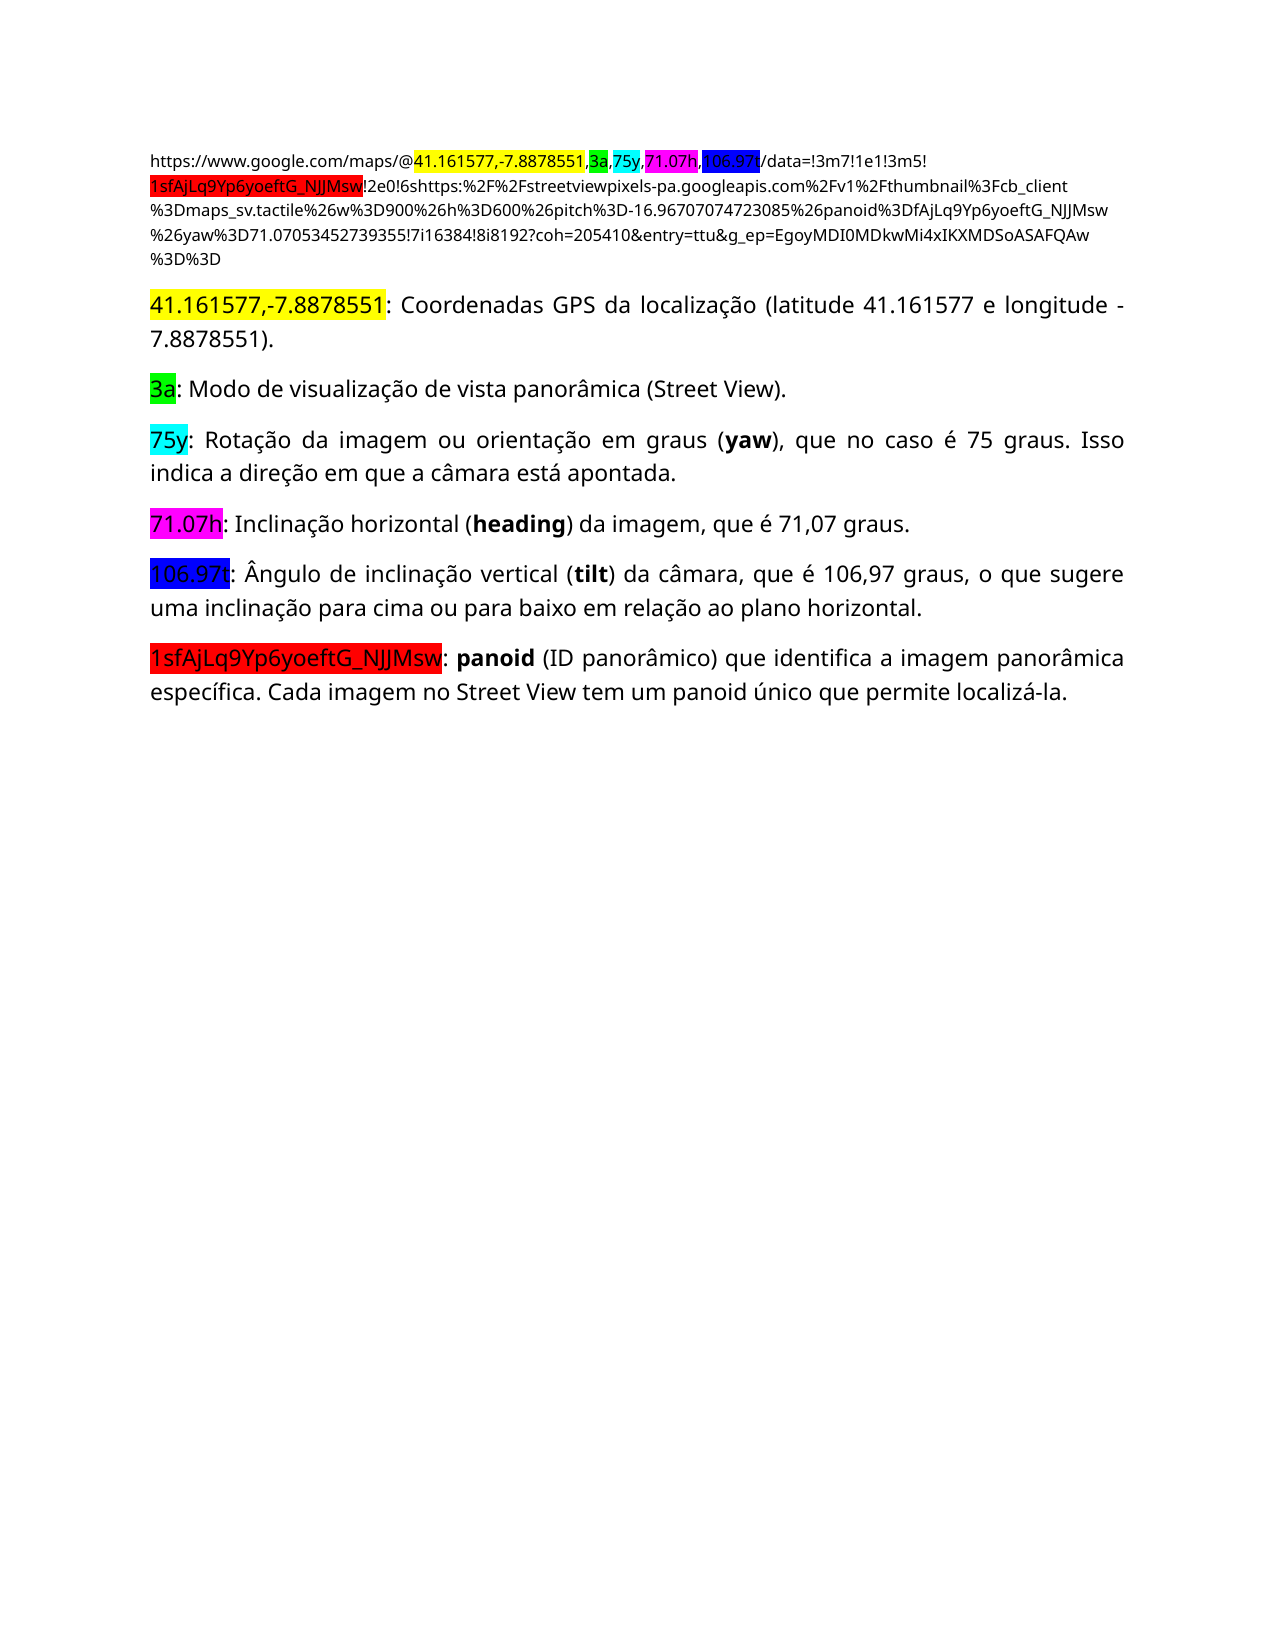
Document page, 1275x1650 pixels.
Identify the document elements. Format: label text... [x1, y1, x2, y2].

text https://www.google.com/maps/@41.161577,-7.8878551,3a,75y,71.07h,106.97t/data=!3m7!1e1!3m5!1sfAjLq9Yp6yoeftG_NJJMsw!2e0!6shttps:%2F%2Fstreetviewpixels-pa.googleapis.com%2Fv1%2Fthumbnail%3Fcb_client%3Dmaps_sv.tactile%26w%3D900%26h%3D600%26pitch%3D-16.96707074723085%26panoid%3DfAjLq9Yp6yoeftG_NJJMsw%26yaw%3D71.07053452739355!7i16384!8i8192?coh=205410&entry=ttu&g_ep=EgoyMDI0MDkwMi4xIKXMDSoASAFQAw%3D%3D [150, 150, 1125, 271]
text 41.161577,-7.8878551: Coordenadas GPS da localização (latitude 41.161577 e longitude -7.8878551). [150, 289, 1125, 354]
text 1sfAjLq9Yp6yoeftG_NJJMsw: panoid (ID panorâmico) que identifica a imagem panorâmica específica. Cada imagem no Street View tem um panoid único que permite localizá-la. [150, 642, 1125, 707]
text 3a: Modo de visualização de vista panorâmica (Street View). [176, 373, 1125, 404]
text 71.07h: Inclinação horizontal (heading) da imagem, que é 71,07 graus. [223, 508, 1125, 539]
text 106.97t: Ângulo de inclinação vertical (tilt) da câmara, que é 106,97 graus, o que sugere uma inclinação para cima ou para baixo em relação ao plano horizontal. [150, 558, 1125, 623]
text 75y: Rotação da imagem ou orientação em graus (yaw), que no caso é 75 graus. Isso indica a direção em que a câmara está apontada. [150, 424, 1125, 489]
